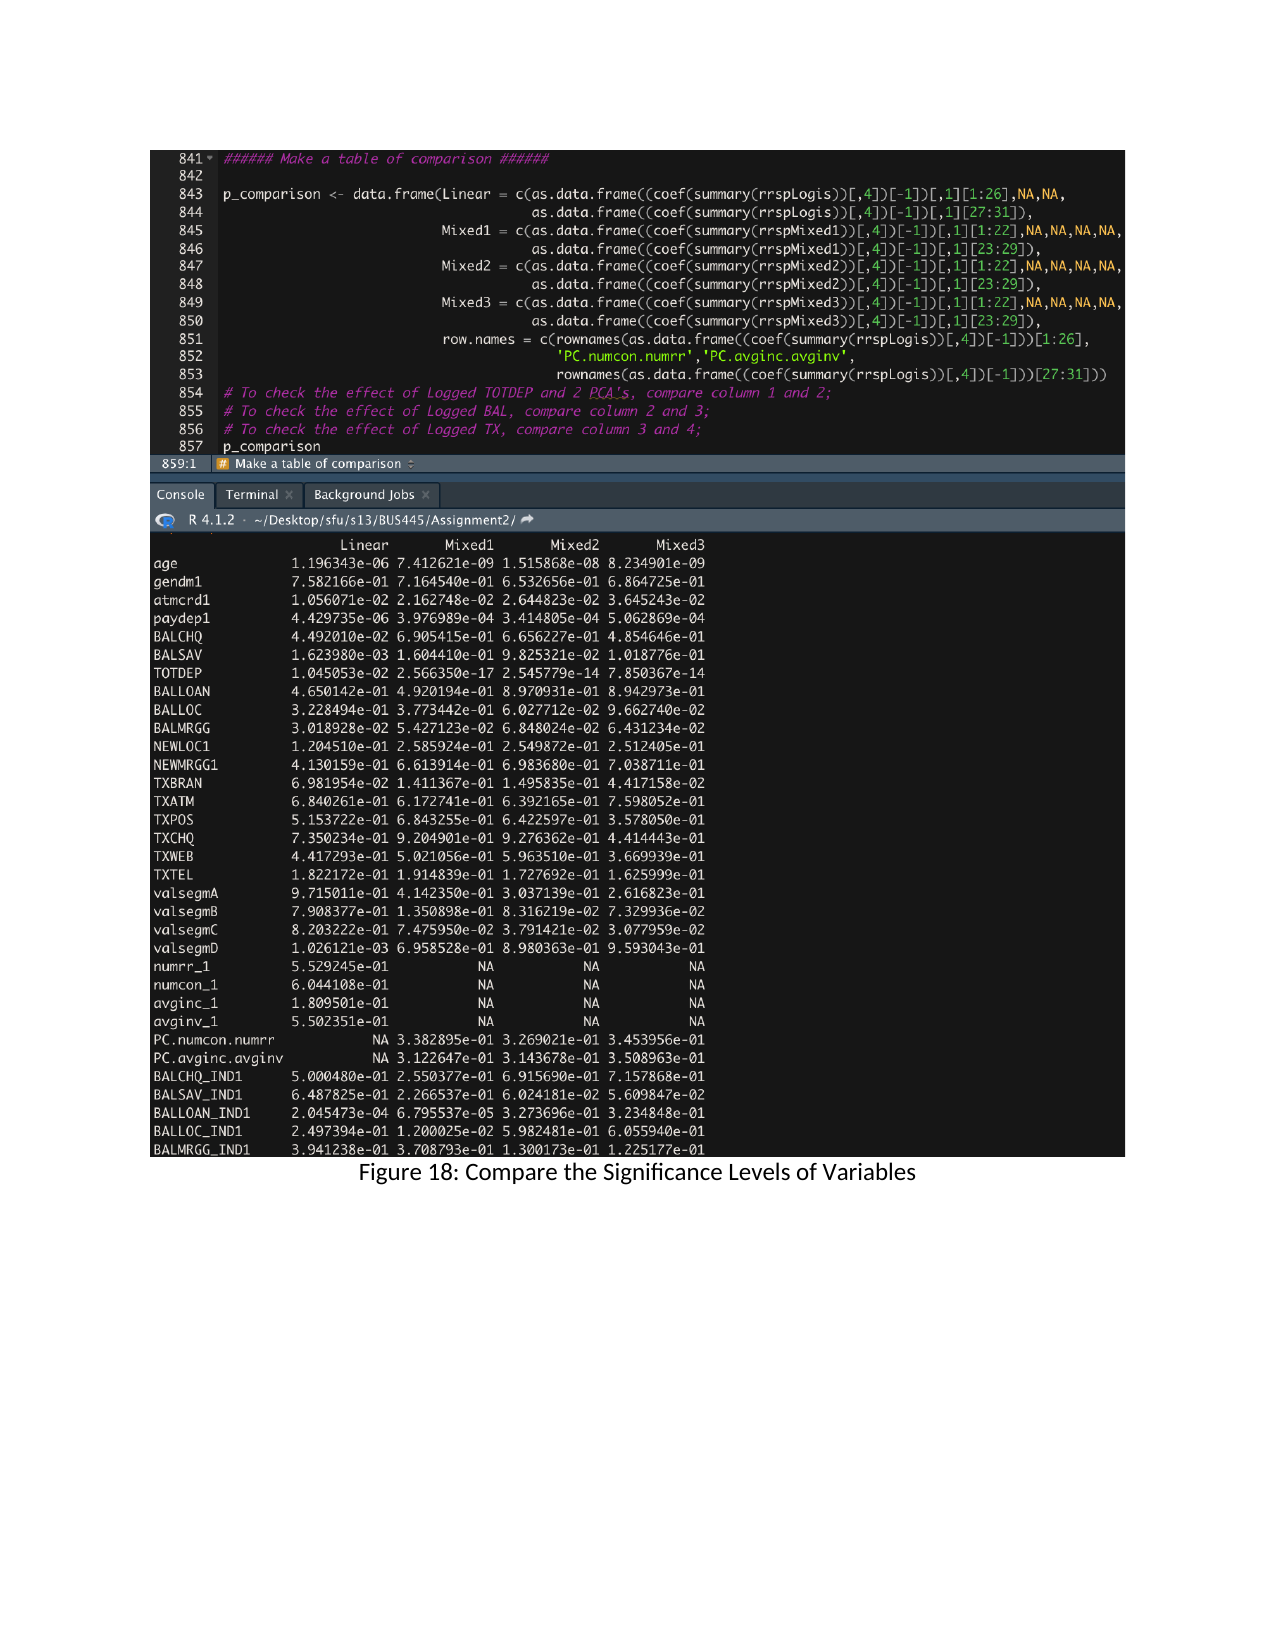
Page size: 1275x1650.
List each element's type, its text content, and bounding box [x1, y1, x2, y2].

text Figure 18: Compare the Significance Levels of Variables [150, 1157, 1125, 1187]
picture [150, 150, 1125, 1157]
